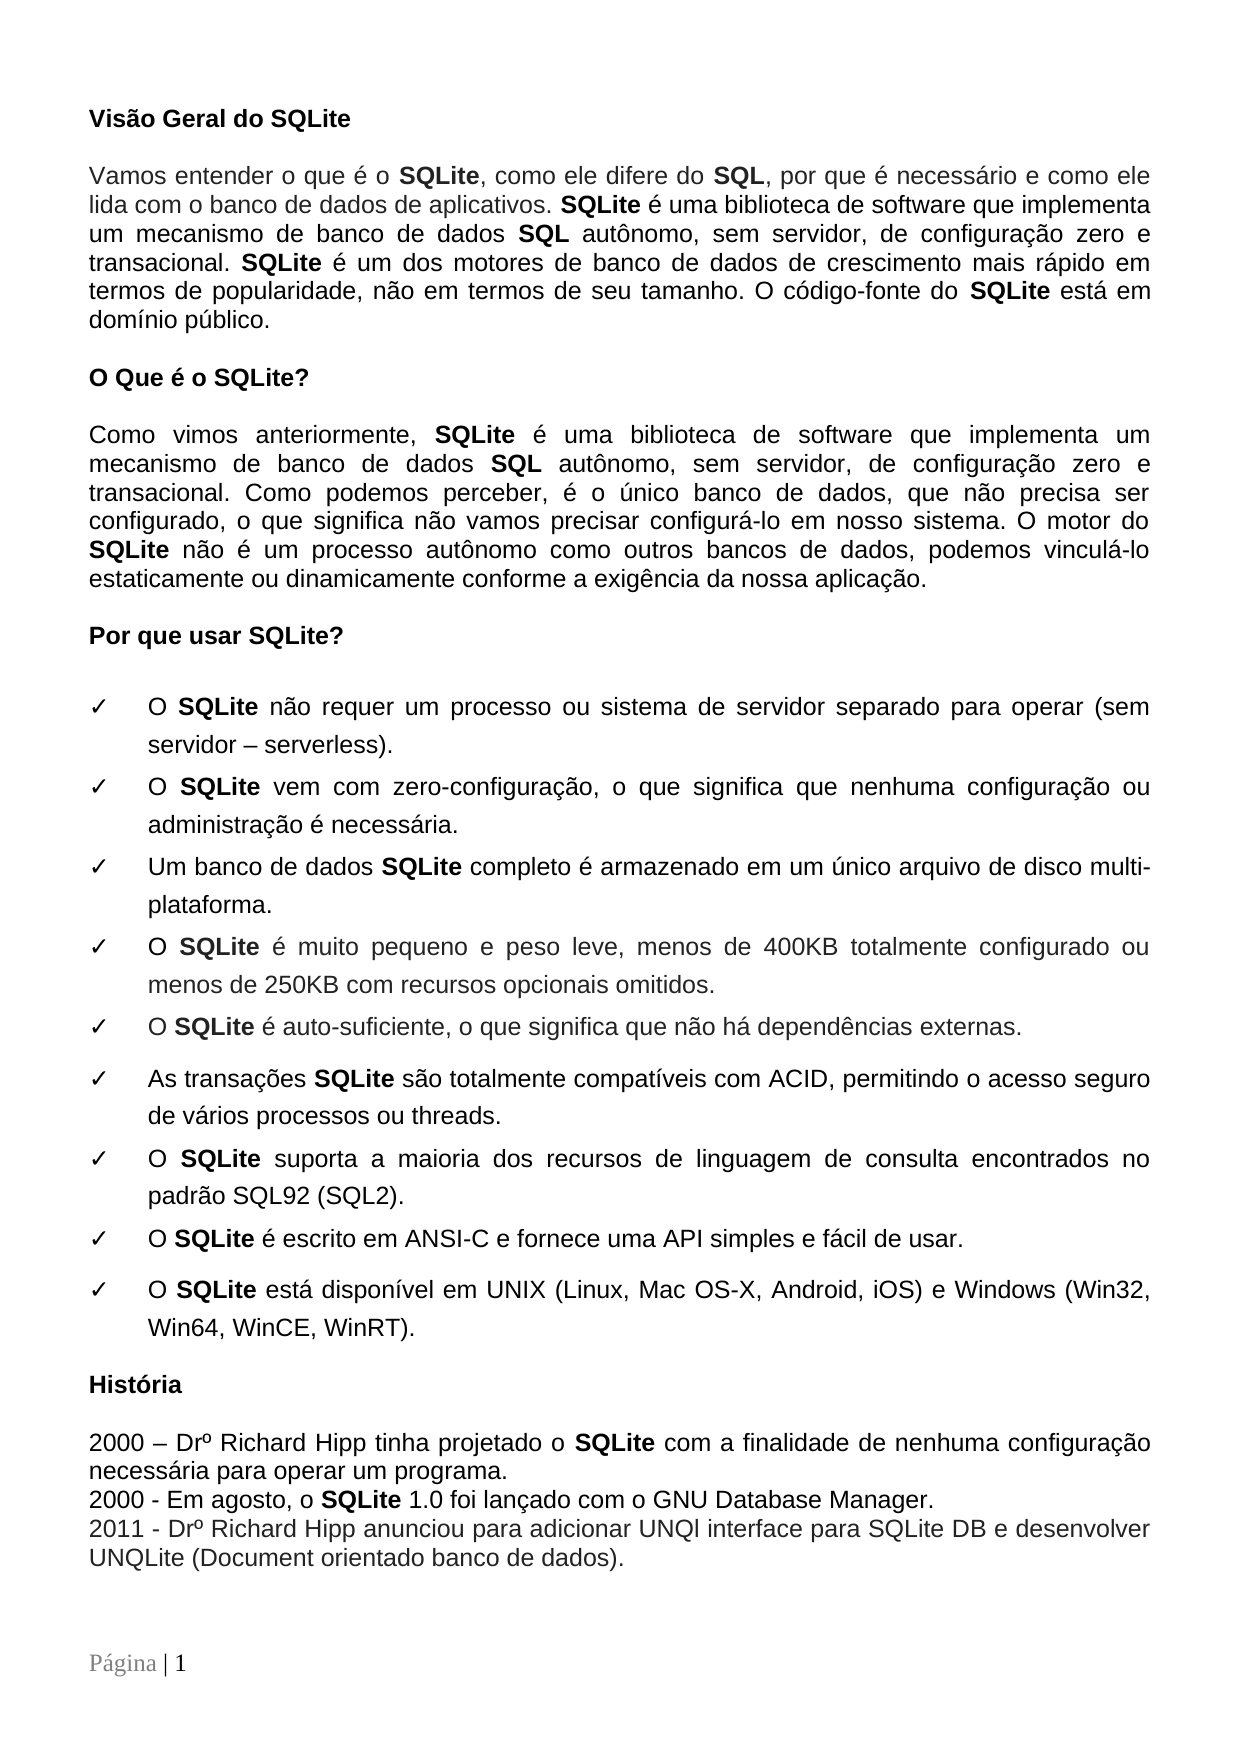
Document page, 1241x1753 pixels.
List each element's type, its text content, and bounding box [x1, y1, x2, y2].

subtitle Por que usar SQLite? [89, 621, 1152, 650]
text 2000 – Drº Richard Hipp tinha projetado o SQLite com a finalidade de nenhuma configuração necessária para operar um programa. [89, 1427, 1152, 1485]
list O SQLite suporta a maioria dos recursos de linguagem de consulta encontrados no padrão SQL92 (SQL2). [89, 1130, 1152, 1210]
list O SQLite vem com zero-configuração, o que significa que nenhuma configuração ou administração é necessária. [89, 759, 1152, 839]
subtitle Visão Geral do SQLite [89, 104, 1152, 132]
list As transações SQLite são totalmente compatíveis com ACID, permitindo o acesso seguro de vários processos ou threads. [89, 1050, 1152, 1130]
text 2011 - Drº Richard Hipp anunciou para adicionar UNQl interface para SQLite DB e desenvolver UNQLite (Document orientado banco de dados). [89, 1514, 1152, 1571]
list Um banco de dados SQLite completo é armazenado em um único arquivo de disco multi-plataforma. [89, 839, 1152, 919]
text 2000 - Em agosto, o SQLite 1.0 foi lançado com o GNU Database Manager. [89, 1485, 1152, 1514]
list O SQLite está disponível em UNIX (Linux, Mac OS-X, Android, iOS) e Windows (Win32, Win64, WinCE, WinRT). [89, 1261, 1152, 1341]
subtitle História [89, 1370, 1152, 1399]
list O SQLite não requer um processo ou sistema de servidor separado para operar (sem servidor – serverless). [89, 679, 1152, 759]
list O SQLite é auto-suficiente, o que significa que não há dependências externas. [89, 999, 1152, 1050]
text Como vimos anteriormente, SQLite é uma biblioteca de software que implementa um mecanismo de banco de dados SQL autônomo, sem servidor, de configuração zero e transacional. Como podemos perceber, é o único banco de dados, que não precisa ser configurado, o que significa não vamos precisar configurá-lo em nosso sistema. O motor do SQLite não é um processo autônomo como outros bancos de dados, podemos vinculá-lo estaticamente ou dinamicamente conforme a exigência da nossa aplicação. [89, 420, 1152, 592]
text Vamos entender o que é o SQLite, como ele difere do SQL, por que é necessário e como ele lida com o banco de dados de aplicativos. SQLite é uma biblioteca de software que implementa um mecanismo de banco de dados SQL autônomo, sem servidor, de configuração zero e transacional. SQLite é um dos motores de banco de dados de crescimento mais rápido em termos de popularidade, não em termos de seu tamanho. O código-fonte do SQLite está em domínio público. [89, 161, 1152, 334]
list O SQLite é escrito em ANSI-C e fornece uma API simples e fácil de usar. [89, 1210, 1152, 1261]
subtitle O Que é o SQLite? [89, 362, 1152, 391]
list O SQLite é muito pequeno e peso leve, menos de 400KB totalmente configurado ou menos de 250KB com recursos opcionais omitidos. [89, 919, 1152, 999]
